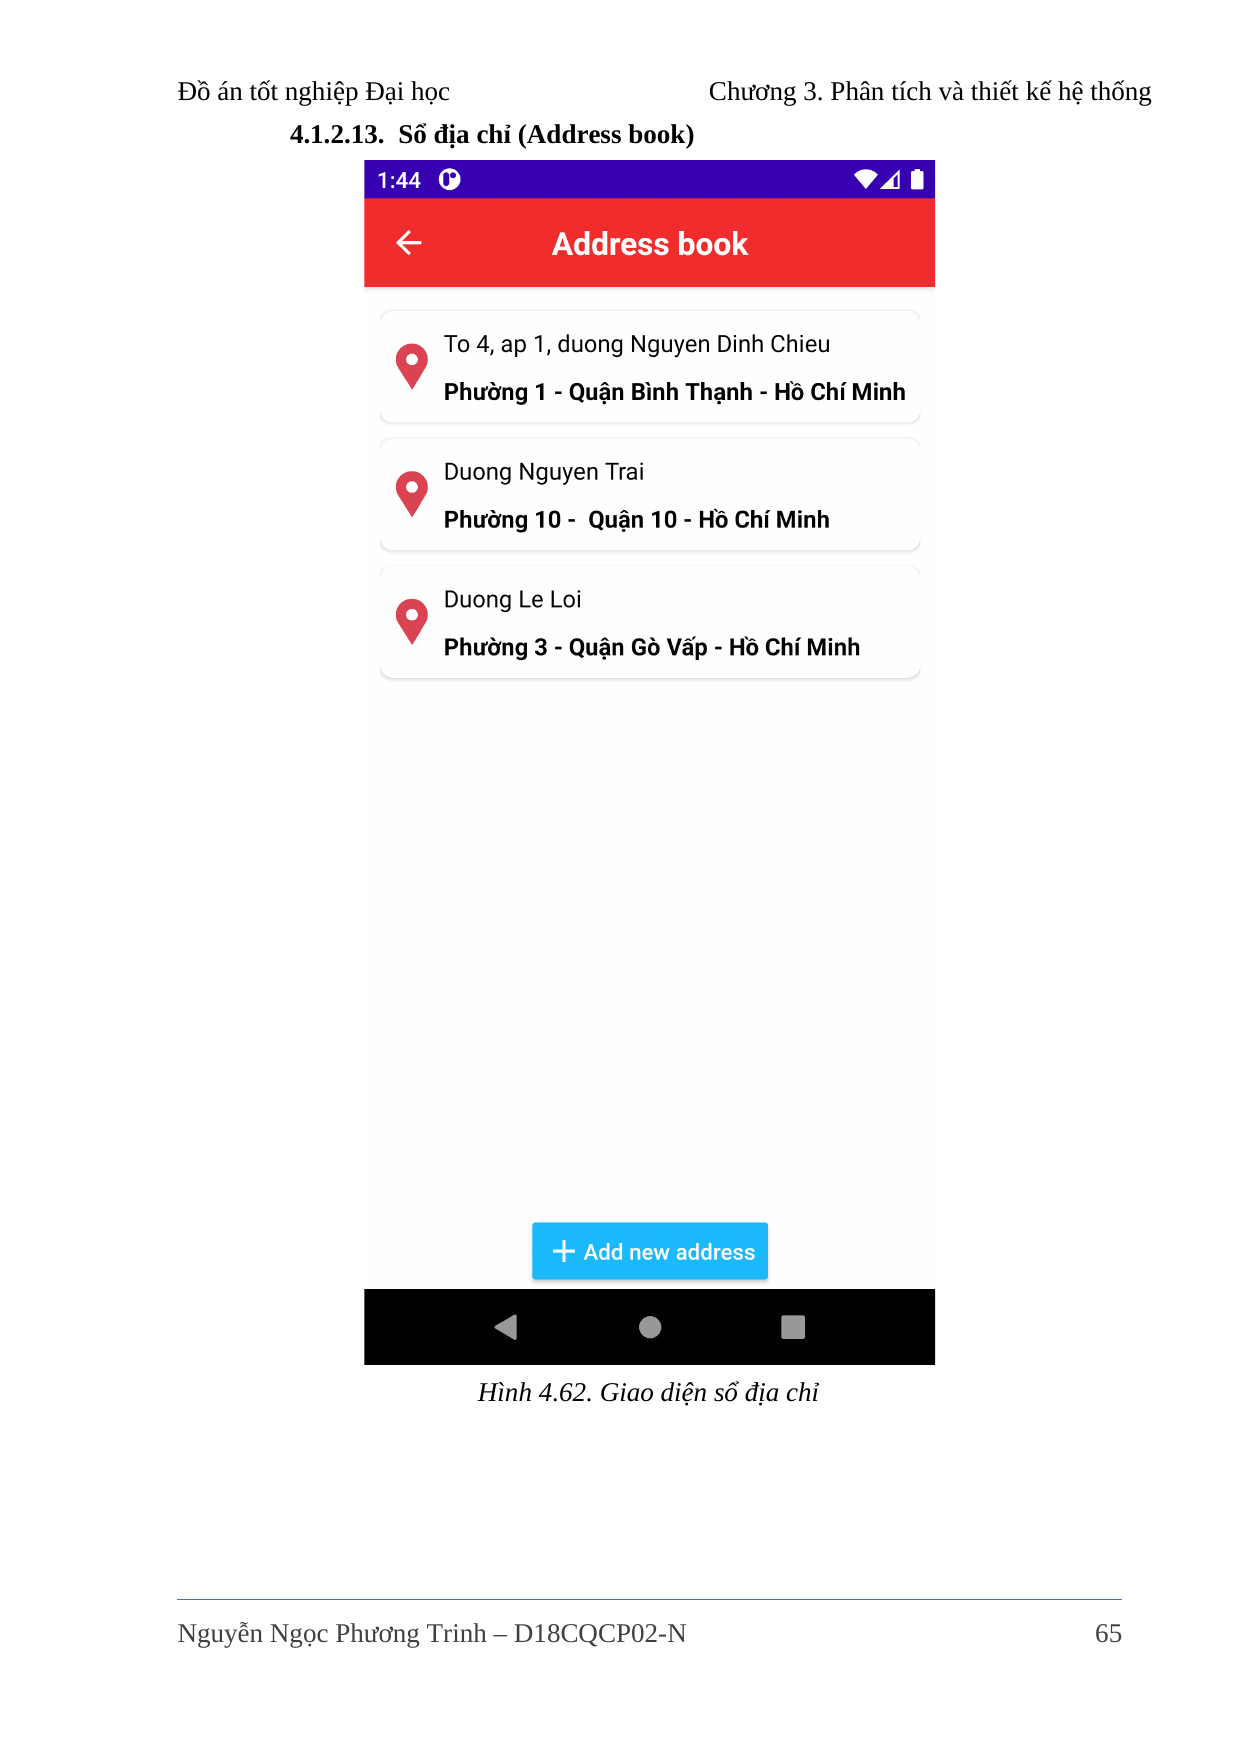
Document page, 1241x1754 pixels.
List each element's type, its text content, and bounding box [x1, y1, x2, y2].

subtitle Sổ địa chỉ (Address book) [290, 118, 1122, 149]
picture [364, 160, 935, 1365]
